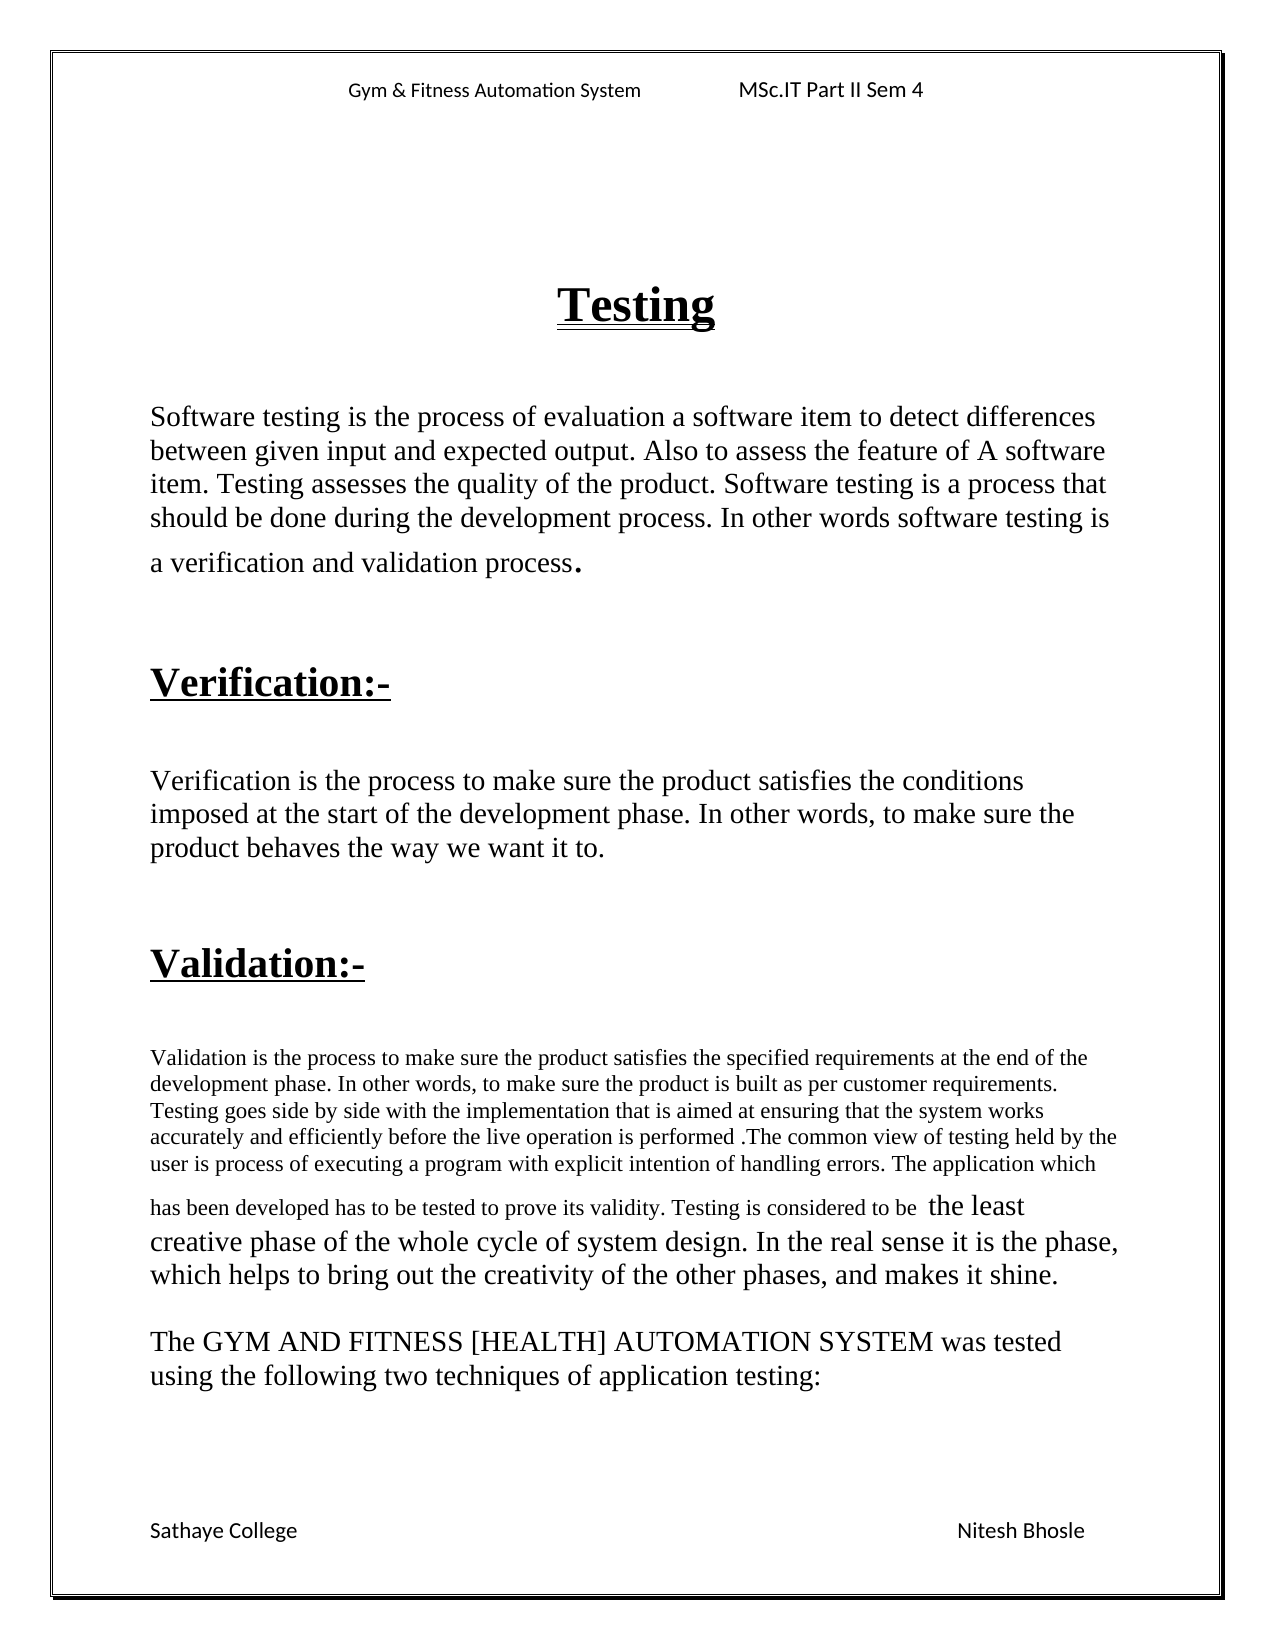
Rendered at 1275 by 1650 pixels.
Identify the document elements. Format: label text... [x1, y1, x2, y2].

text Testing goes side by side with the implementation that is aimed at ensuring that the system works accurately and efficiently before the live operation is performed .The common view of testing held by the user is process of executing a program with explicit intention of handling errors. The application which has been developed has to be tested to prove its validity. Testing is considered to be the least creative phase of the whole cycle of system design. In the real sense it is the phase, which helps to bring out the creativity of the other phases, and makes it shine. [150, 1097, 1122, 1291]
text Testing [150, 274, 1122, 332]
text Validation:- [150, 939, 1122, 987]
text Software testing is the process of evaluation a software item to detect differences between given input and expected output. Also to assess the feature of A software item. Testing assesses the quality of the product. Software testing is a process that should be done during the development process. In other words software testing is a verification and validation process. [150, 399, 1122, 581]
text Verification:- [150, 657, 1122, 705]
text Verification is the process to make sure the product satisfies the conditions imposed at the start of the development phase. In other words, to make sure the product behaves the way we want it to. [150, 763, 1122, 863]
text The GYM AND FITNESS [HEALTH] AUTOMATION SYSTEM was tested using the following two techniques of application testing: [150, 1324, 1122, 1392]
text Validation is the process to make sure the product satisfies the specified requirements at the end of the development phase. In other words, to make sure the product is built as per customer requirements. [150, 1044, 1122, 1097]
